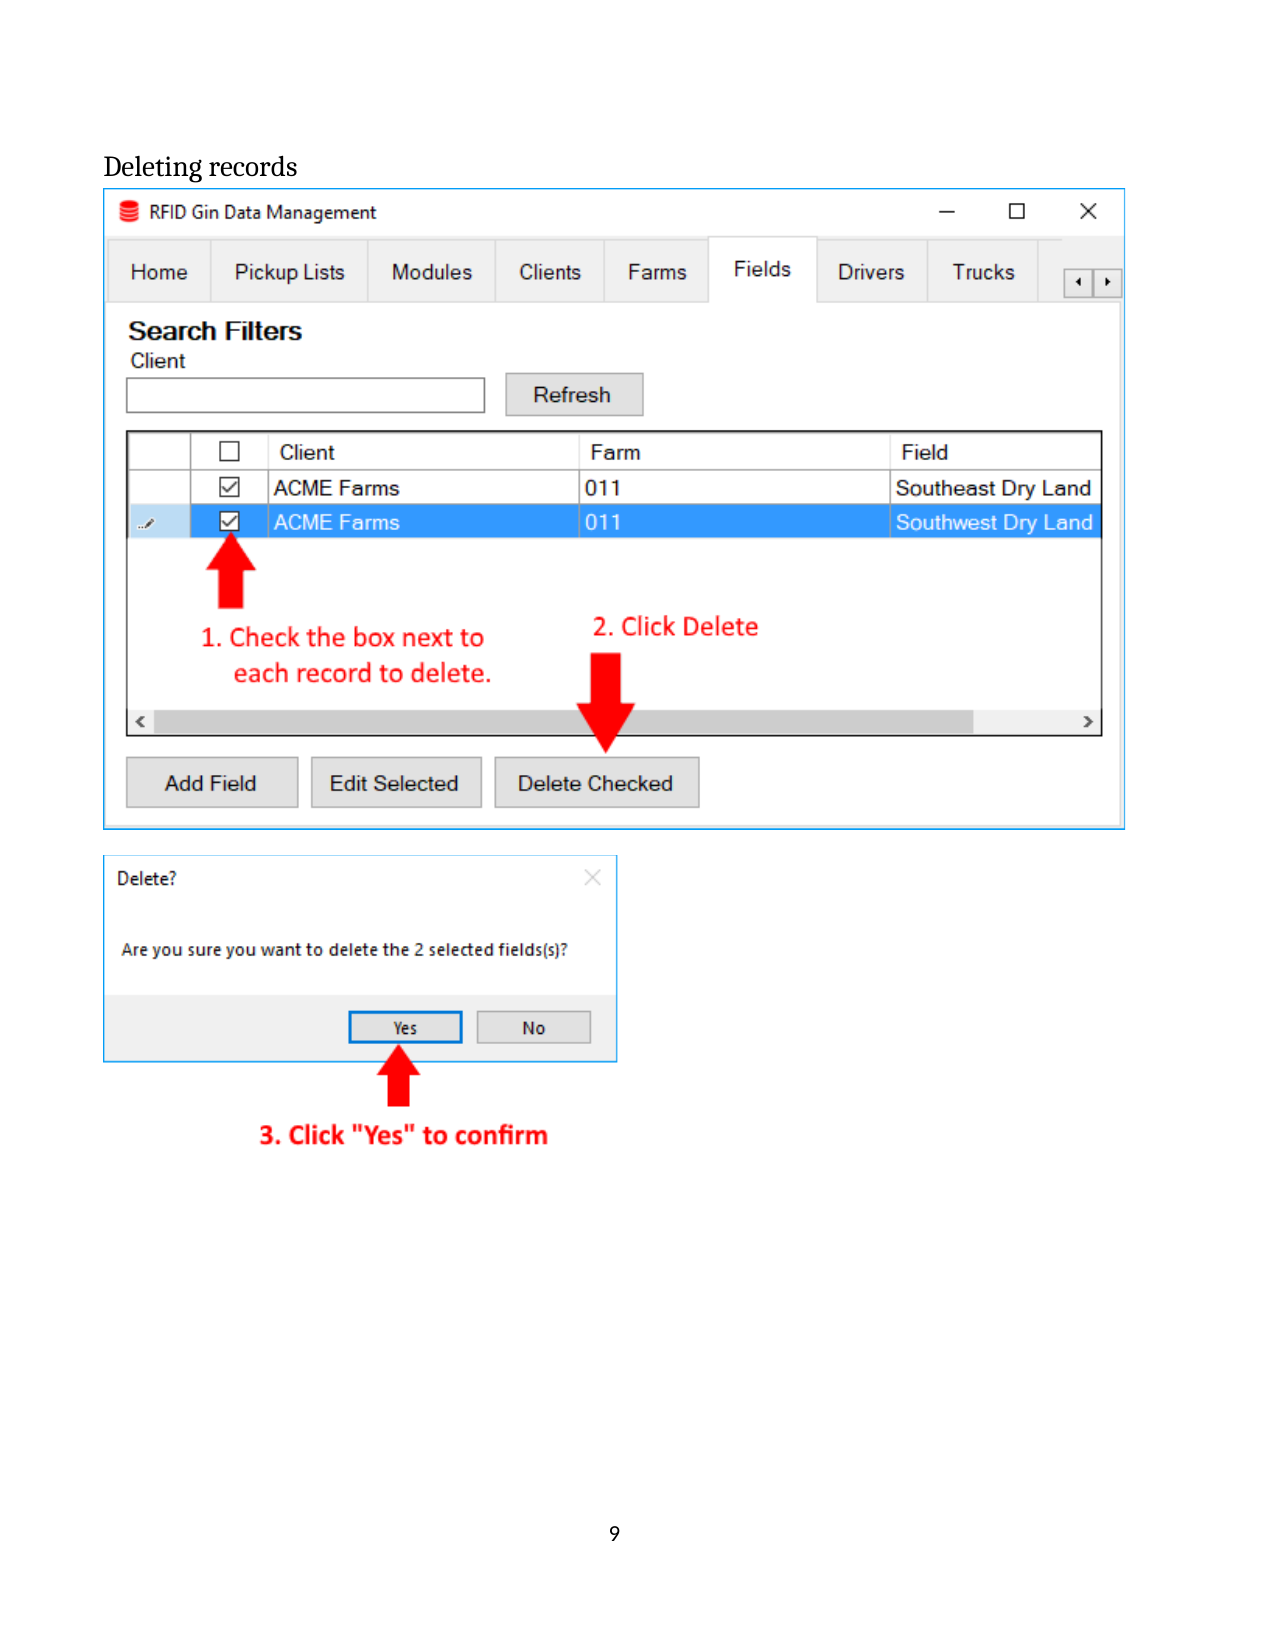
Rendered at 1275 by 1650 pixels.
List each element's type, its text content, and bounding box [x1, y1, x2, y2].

picture [103, 855, 618, 1168]
subtitle Deleting records [103, 150, 1125, 183]
picture [103, 188, 1125, 830]
